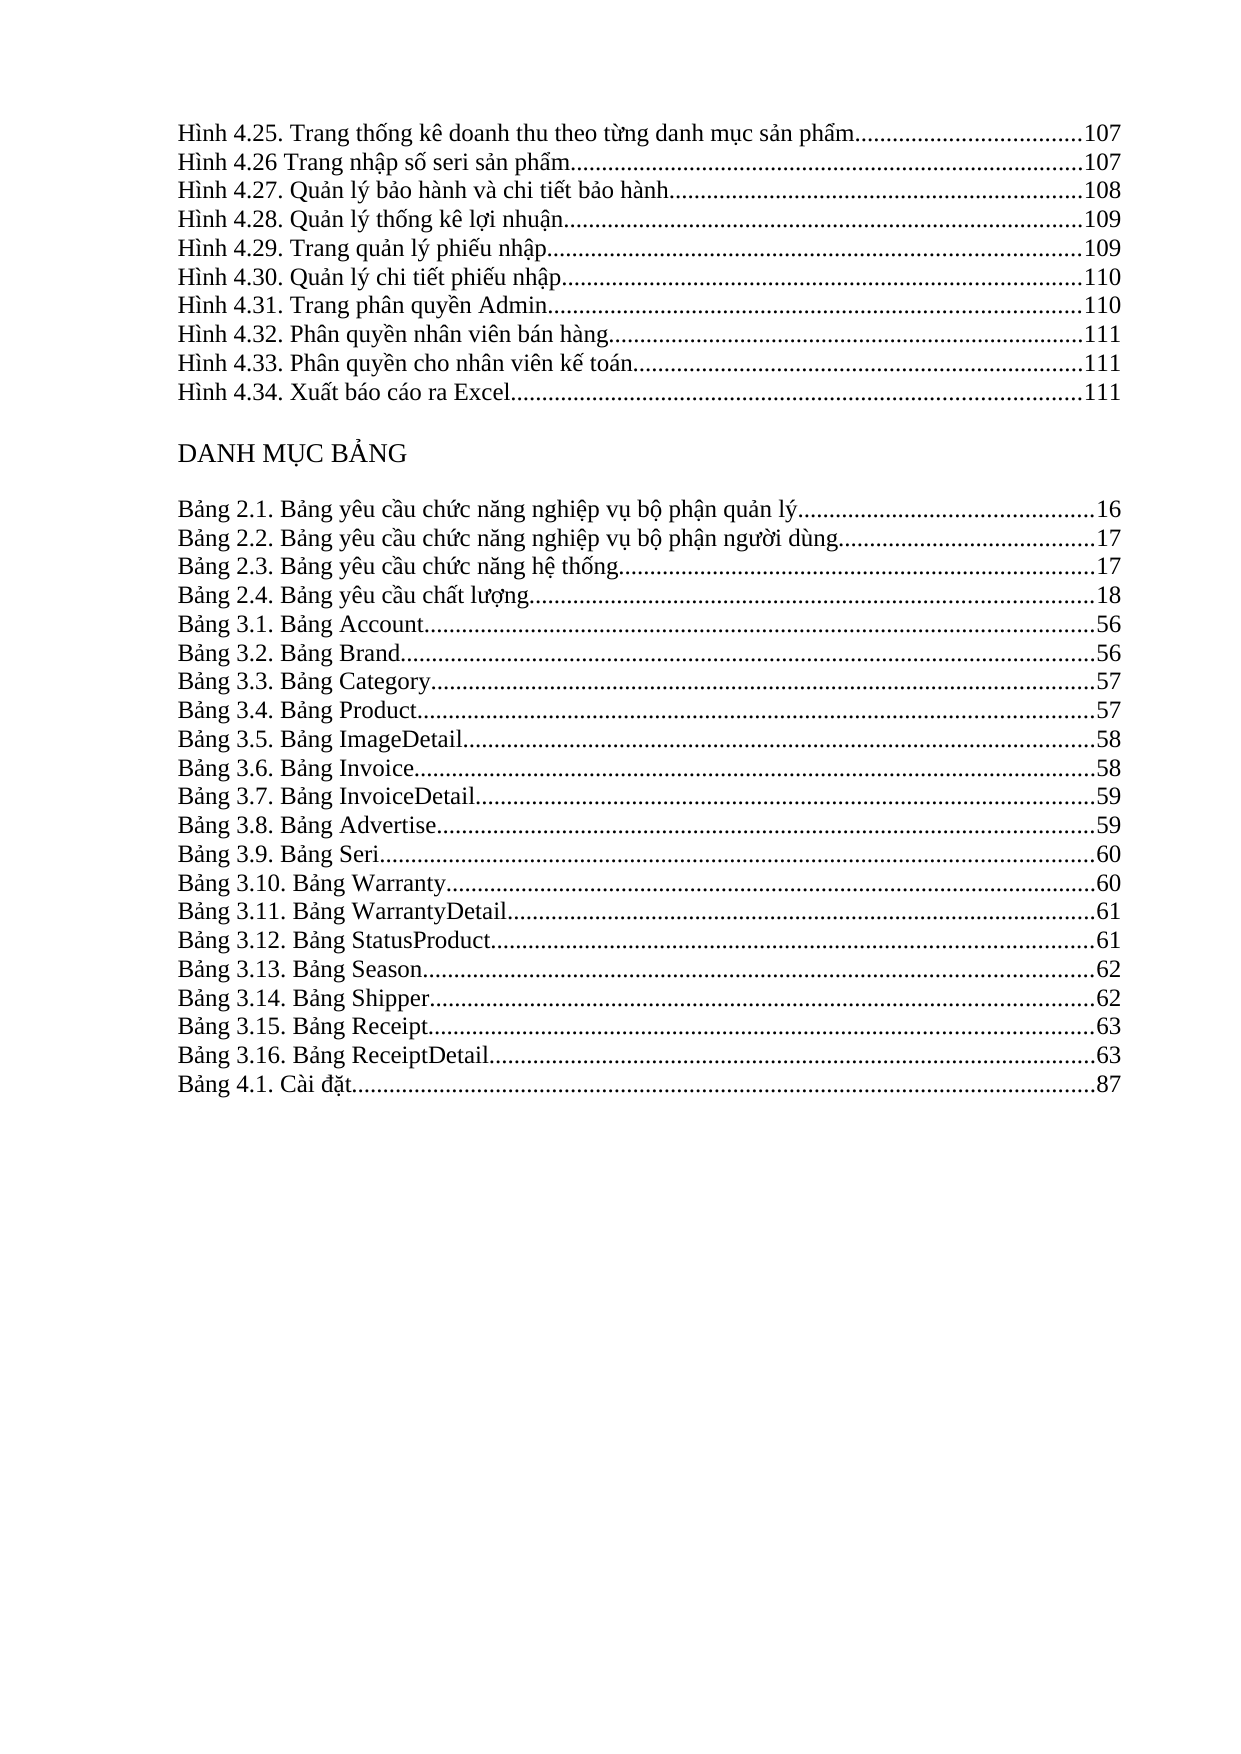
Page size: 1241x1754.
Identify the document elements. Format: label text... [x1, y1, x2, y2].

text Hình 4.28. Quản lý thống kê lợi nhuận 109 [177, 204, 1122, 233]
text Bảng 3.7. Bảng InvoiceDetail 59 [177, 781, 1122, 810]
text Bảng 3.1. Bảng Account 56 [177, 609, 1122, 638]
text Bảng 3.11. Bảng WarrantyDetail 61 [177, 896, 1122, 925]
text Bảng 2.3. Bảng yêu cầu chức năng hệ thống 17 [177, 551, 1122, 580]
text Bảng 2.4. Bảng yêu cầu chất lượng 18 [177, 580, 1122, 609]
text Bảng 3.10. Bảng Warranty 60 [177, 868, 1122, 896]
text Bảng 3.3. Bảng Category 57 [177, 666, 1122, 695]
text Bảng 3.2. Bảng Brand 56 [177, 638, 1122, 666]
text Bảng 3.6. Bảng Invoice 58 [177, 753, 1122, 781]
text Bảng 3.4. Bảng Product 57 [177, 695, 1122, 724]
text Hình 4.25. Trang thống kê doanh thu theo từng danh mục sản phẩm 107 [177, 118, 1122, 147]
text Bảng 3.15. Bảng Receipt 63 [177, 1011, 1122, 1040]
text Bảng 3.16. Bảng ReceiptDetail 63 [177, 1040, 1122, 1069]
text Bảng 3.5. Bảng ImageDetail 58 [177, 724, 1122, 753]
text Bảng 2.2. Bảng yêu cầu chức năng nghiệp vụ bộ phận người dùng 17 [177, 523, 1122, 551]
text Bảng 3.13. Bảng Season 62 [177, 954, 1122, 983]
text Bảng 3.8. Bảng Advertise 59 [177, 810, 1122, 839]
text Hình 4.26 Trang nhập số seri sản phẩm 107 [177, 147, 1122, 176]
text Bảng 3.9. Bảng Seri 60 [177, 839, 1122, 868]
text Hình 4.34. Xuất báo cáo ra Excel 111 [177, 377, 1122, 406]
text Hình 4.32. Phân quyền nhân viên bán hàng 111 [177, 319, 1122, 348]
text Bảng 4.1. Cài đặt 87 [177, 1069, 1122, 1098]
text DANH MỤC BẢNG [177, 437, 1122, 468]
text Hình 4.30. Quản lý chi tiết phiếu nhập 110 [177, 262, 1122, 291]
text Hình 4.27. Quản lý bảo hành và chi tiết bảo hành 108 [177, 176, 1122, 204]
text Bảng 3.12. Bảng StatusProduct 61 [177, 925, 1122, 954]
text Bảng 3.14. Bảng Shipper 62 [177, 983, 1122, 1011]
text Hình 4.31. Trang phân quyền Admin 110 [177, 291, 1122, 319]
text Hình 4.29. Trang quản lý phiếu nhập 109 [177, 233, 1122, 262]
text Bảng 2.1. Bảng yêu cầu chức năng nghiệp vụ bộ phận quản lý 16 [177, 494, 1122, 523]
text Hình 4.33. Phân quyền cho nhân viên kế toán 111 [177, 348, 1122, 377]
